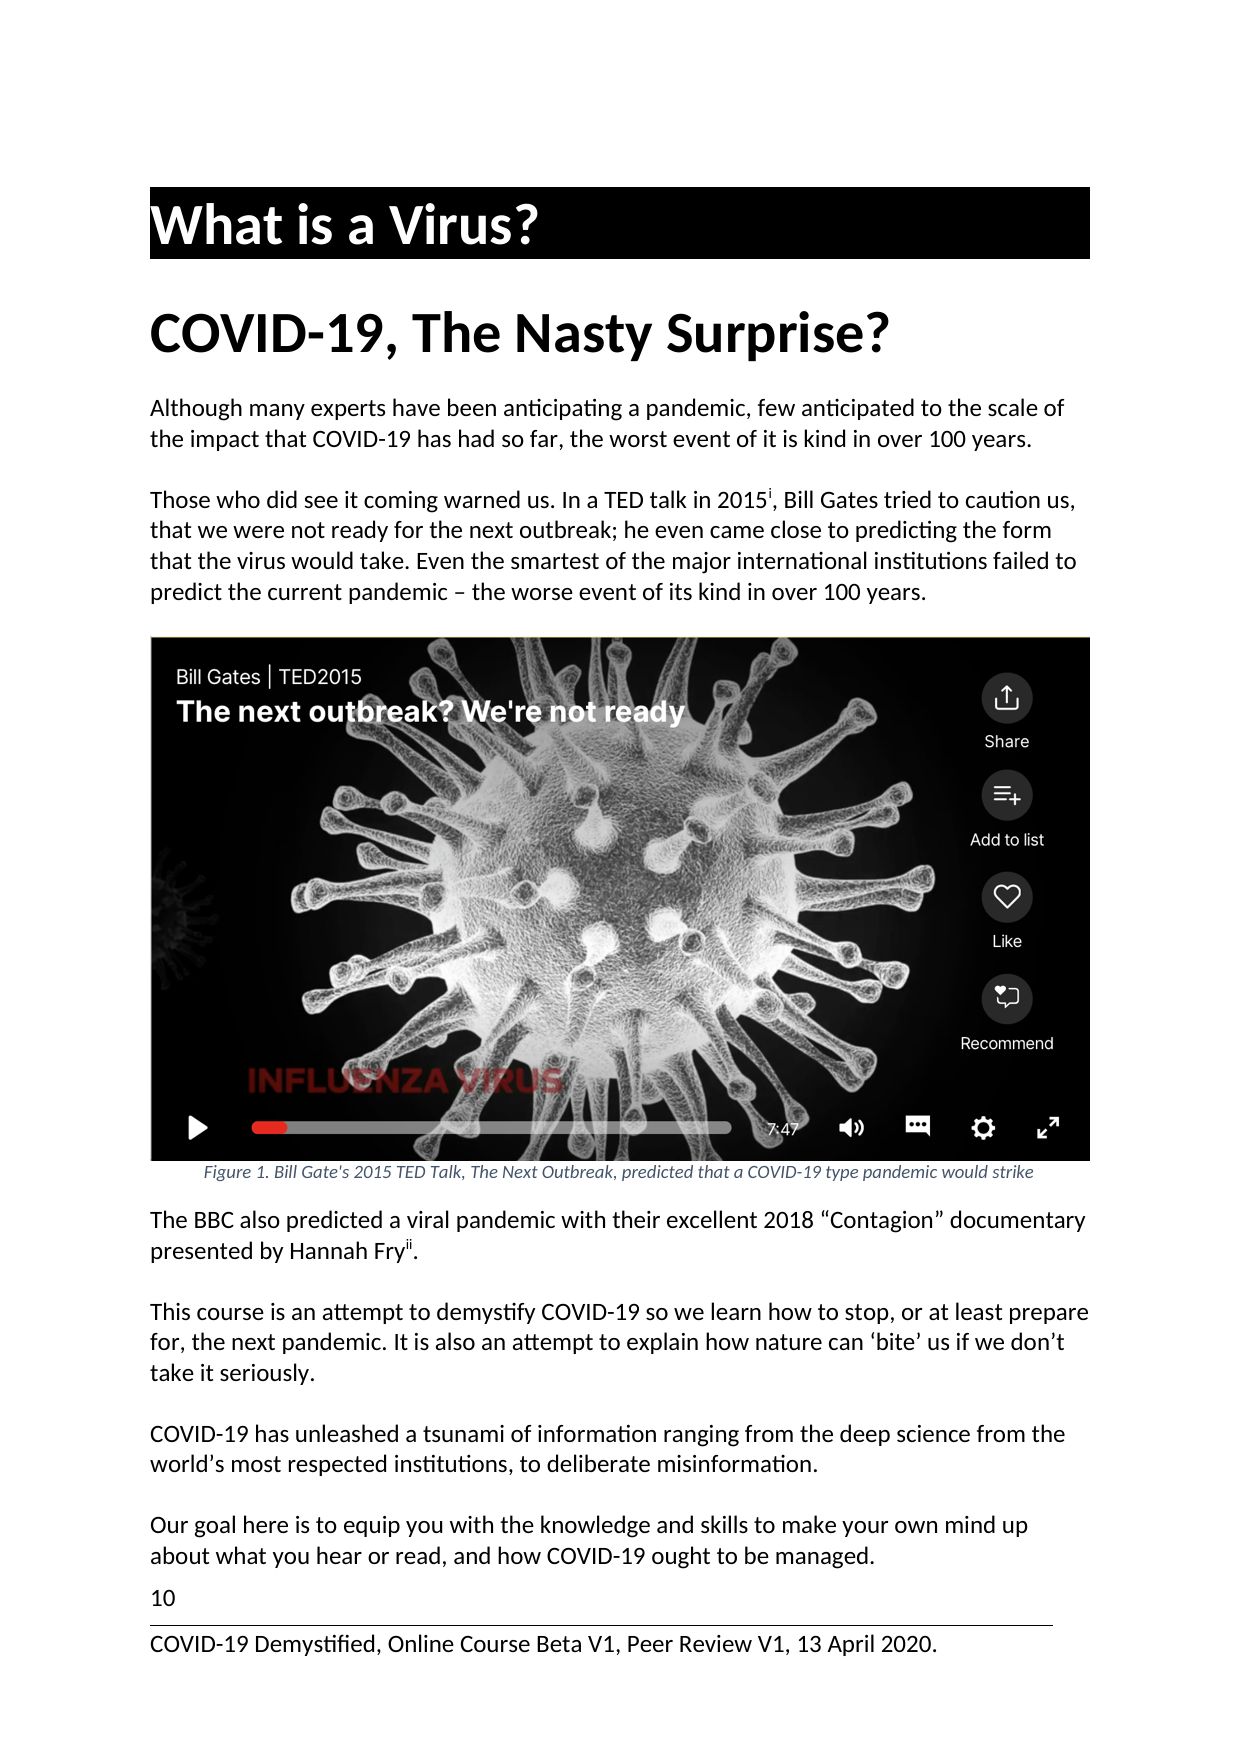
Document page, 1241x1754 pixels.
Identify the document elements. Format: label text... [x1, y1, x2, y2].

text Those who did see it coming warned us. In a TED talk in 2015, Bill Gates tried to caution us, that we were not ready for the next outbreak; he even came close to predicting the form that the virus would take. Even the smartest of the major international institutions failed to predict the current pandemic – the worse event of its kind in over 100 years. [150, 484, 1090, 606]
text COVID-19 has unleashed a tsunami of information ranging from the deep science from the world’s most respected institutions, to deliberate misinformation. [150, 1418, 1090, 1479]
text The BBC also predicted a viral pandemic with their excellent 2018 “Contagion” documentary presented by Hannah Fry. [150, 1204, 1090, 1265]
text Figure 1. Bill Gate's 2015 TED Talk, The Next Outbreak, predicted that a COVID-19 type pandemic would strike [150, 1161, 1090, 1183]
text Our goal here is to equip you with the knowledge and skills to make your own mind up about what you hear or read, and how COVID-19 ought to be managed. [150, 1509, 1090, 1571]
subtitle COVID-19, The Nasty Surprise? [150, 296, 1090, 367]
picture [150, 636, 1090, 1161]
subtitle What is a Virus? [150, 187, 1090, 259]
text This course is an attempt to demystify COVID-19 so we learn how to stop, or at least prepare for, the next pandemic. It is also an attempt to explain how nature can ‘bite’ us if we don’t take it seriously. [150, 1296, 1090, 1387]
text Although many experts have been anticipating a pandemic, few anticipated to the scale of the impact that COVID-19 has had so far, the worst event of it is kind in over 100 years. [150, 392, 1090, 453]
